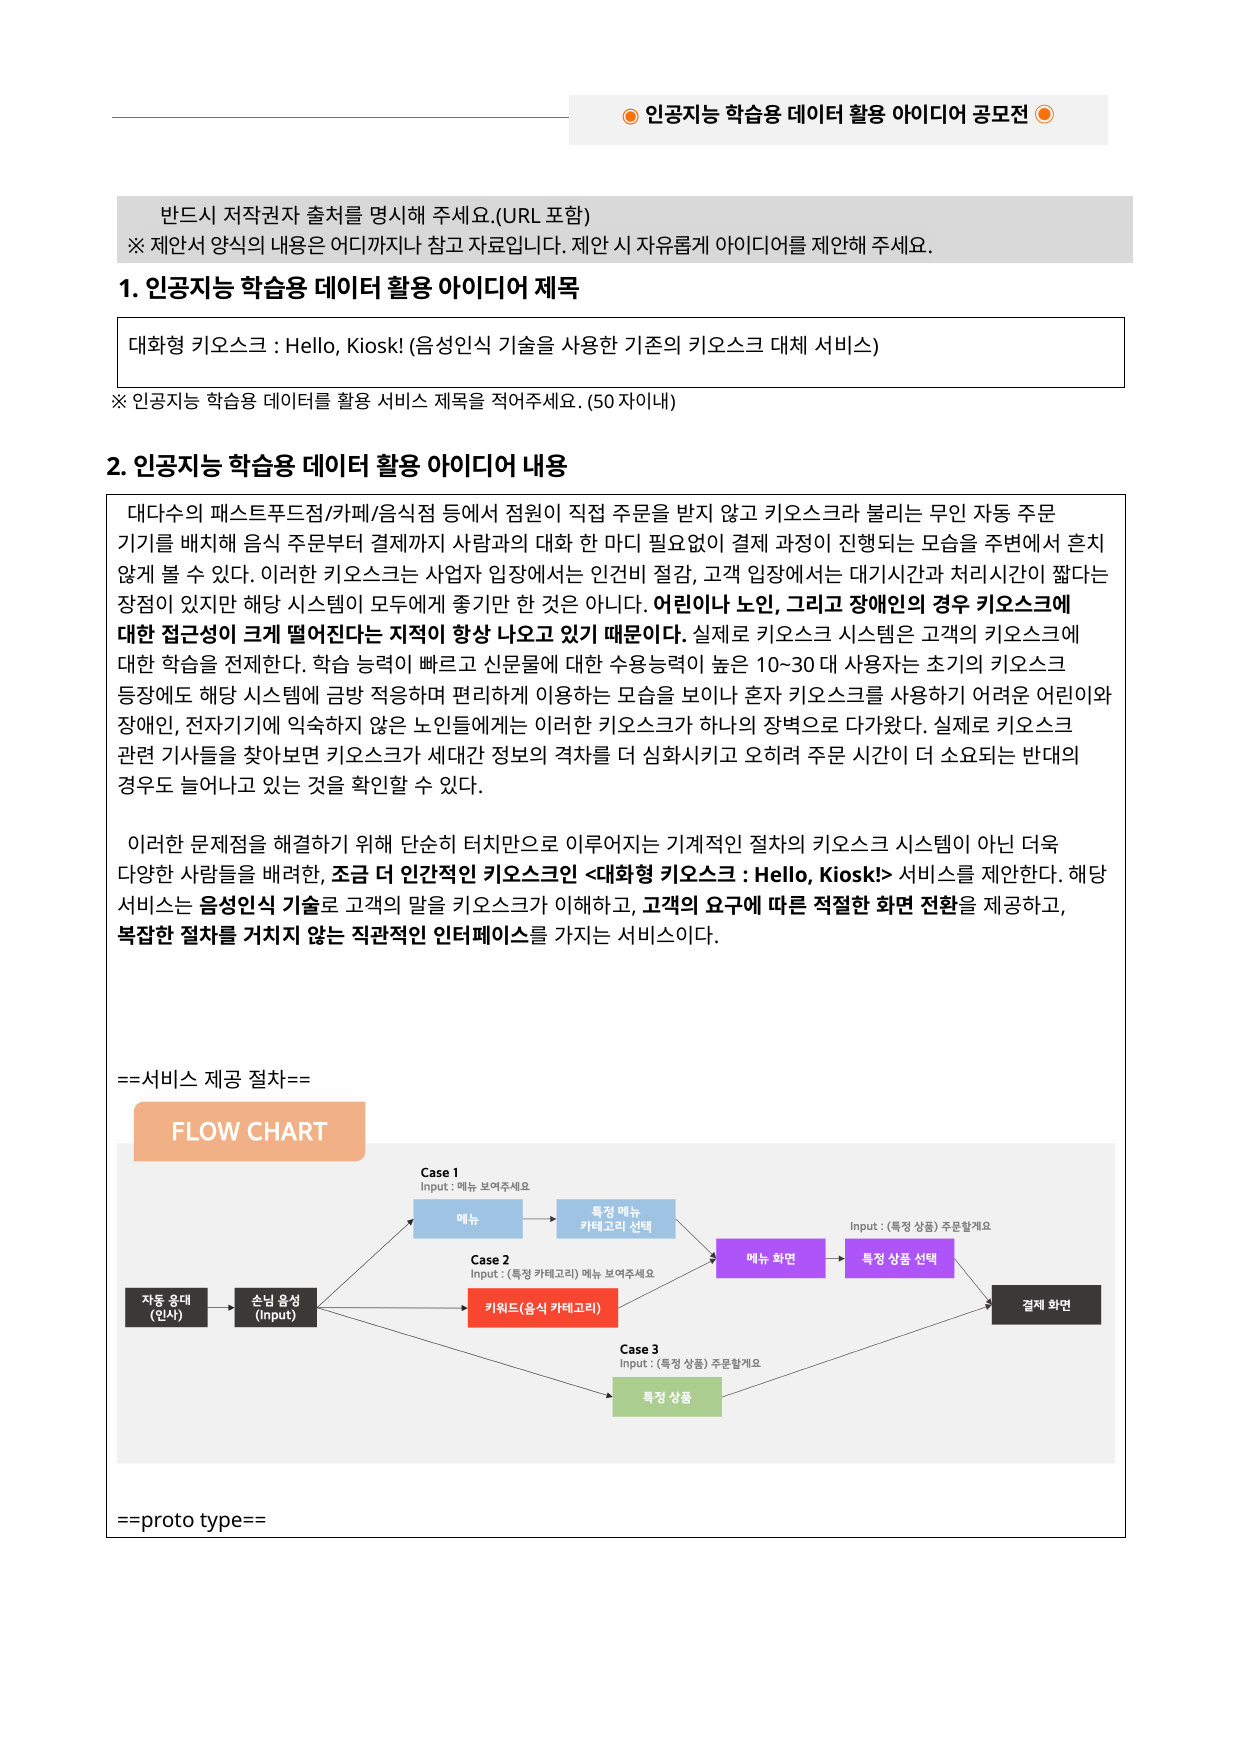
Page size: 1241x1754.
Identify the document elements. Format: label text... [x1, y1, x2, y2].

picture [116, 1093, 1116, 1477]
text 1. 인공지능 학습용 데이터 활용 아이디어 제목 [106, 269, 1134, 305]
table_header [107, 495, 1125, 1537]
text 2. 인공지능 학습용 데이터 활용 아이디어 내용 [106, 446, 1134, 482]
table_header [117, 196, 1133, 263]
table_header 대화형 키오스크 : Hello, Kiosk! (음성인식 기술을 사용한 기존의 키오스크 대체 서비스) [118, 318, 1124, 386]
text ※ 인공지능 학습용 데이터를 활용 서비스 제목을 적어주세요. (50자이내) [106, 387, 1134, 414]
